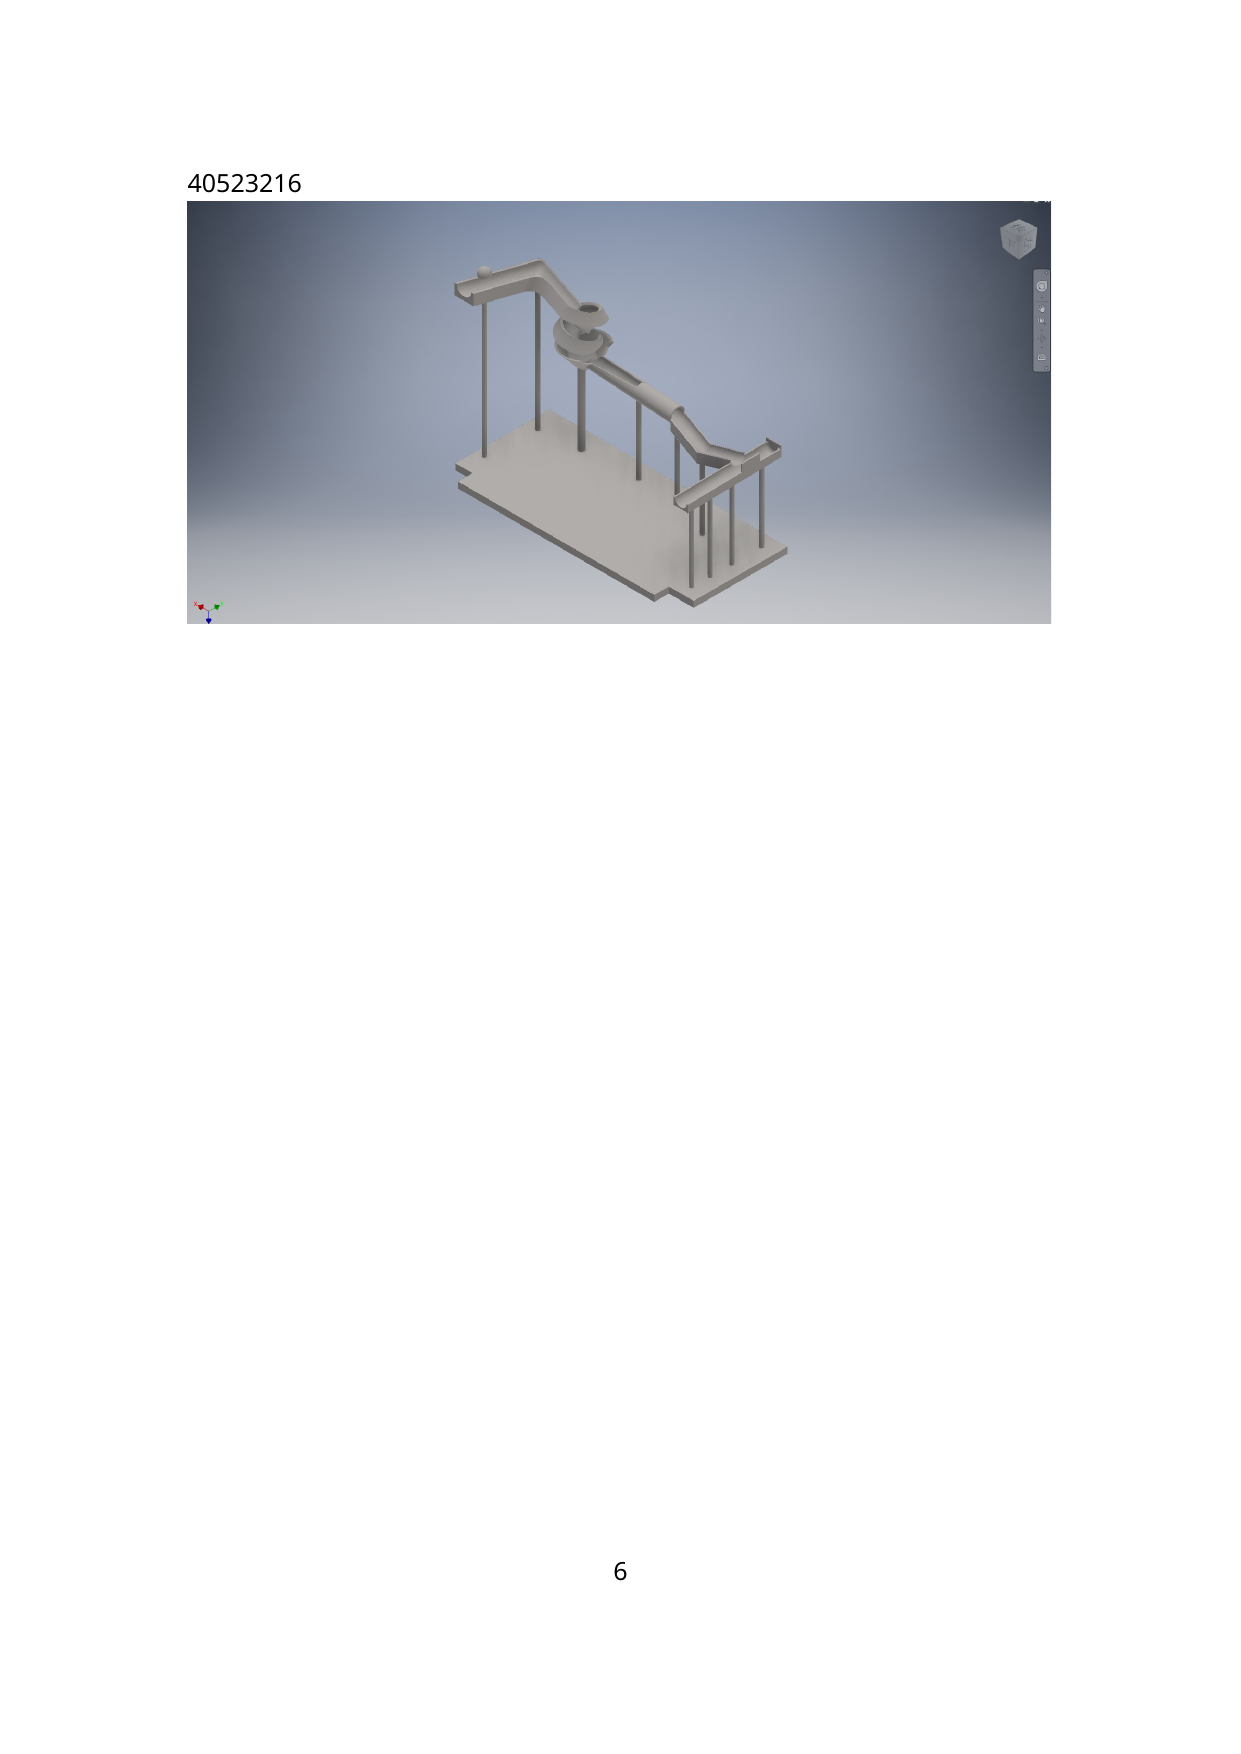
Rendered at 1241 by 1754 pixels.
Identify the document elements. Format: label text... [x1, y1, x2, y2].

text 40523216 [187, 164, 1053, 202]
picture [187, 201, 1052, 624]
text 6 [187, 689, 1053, 1589]
